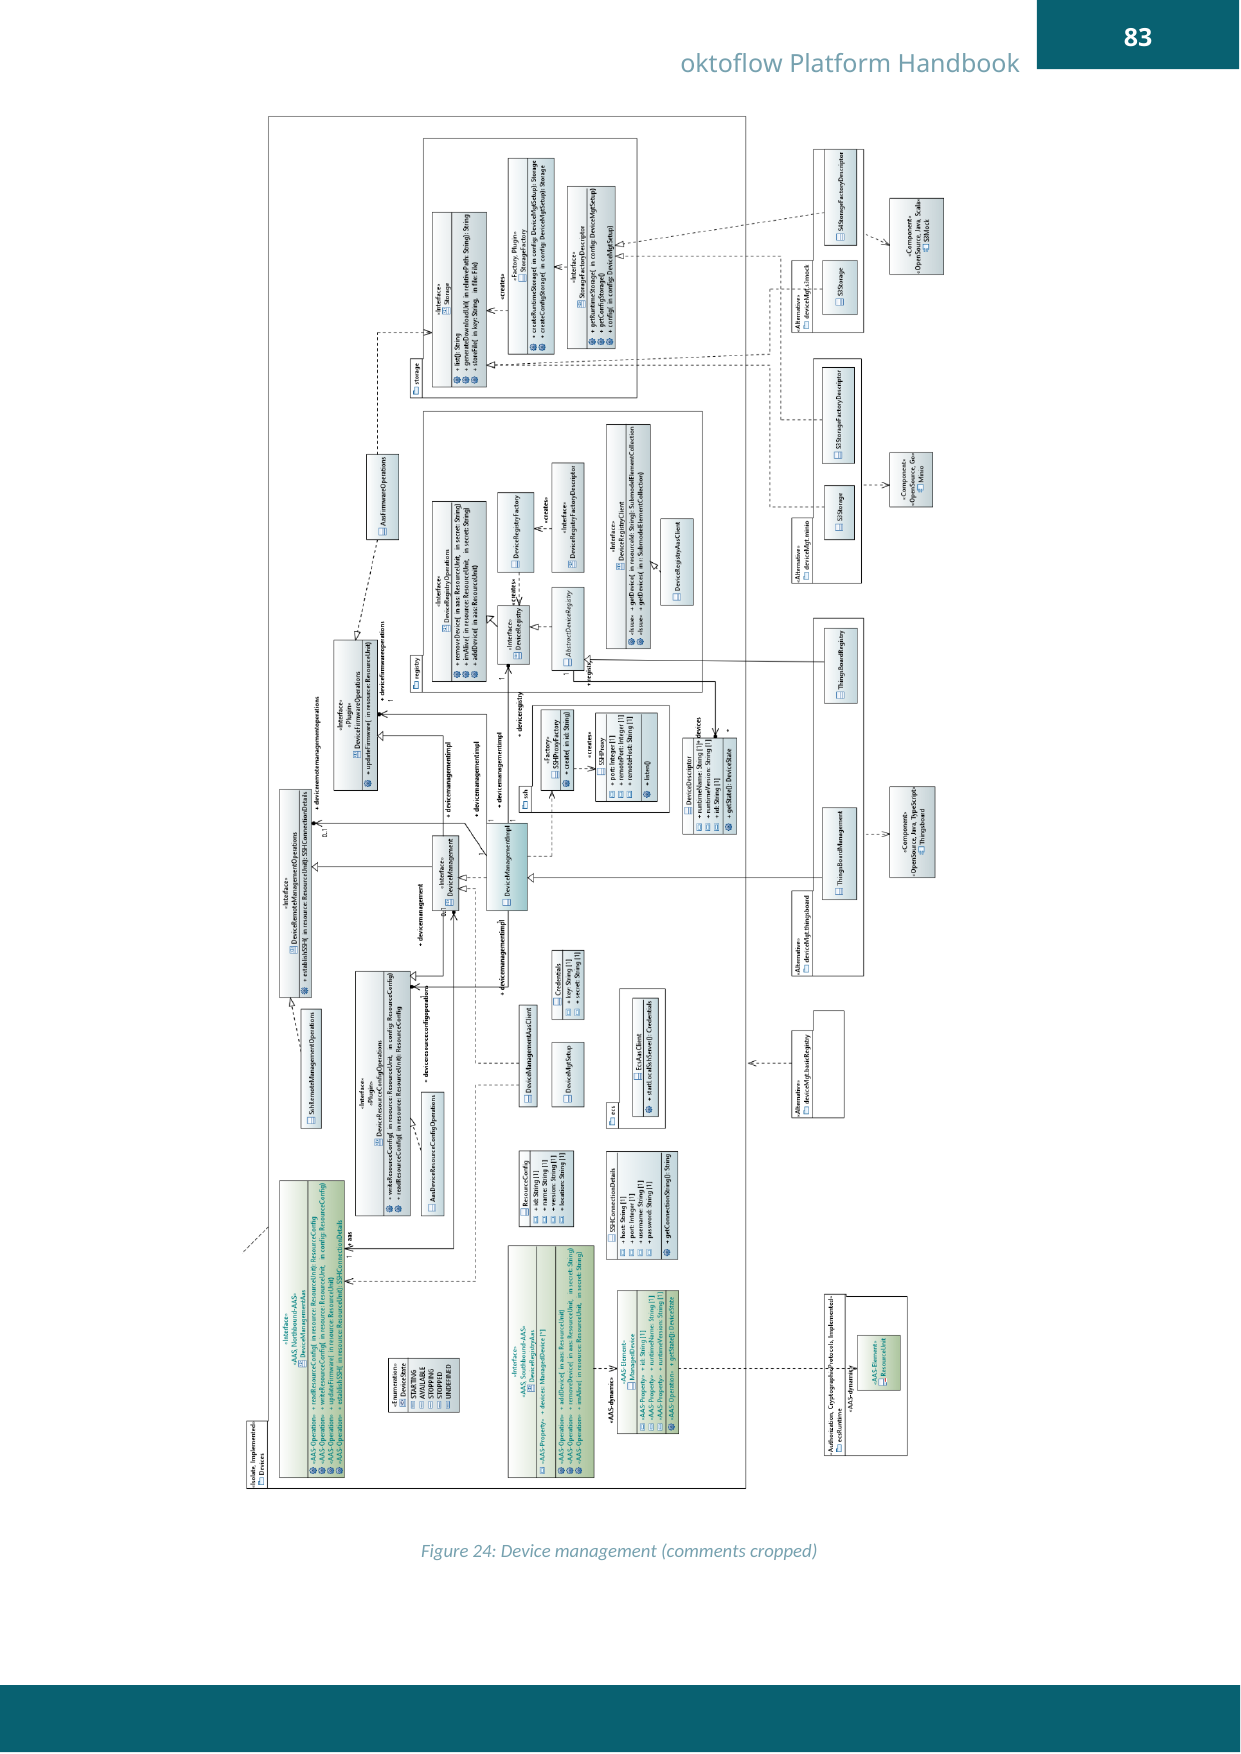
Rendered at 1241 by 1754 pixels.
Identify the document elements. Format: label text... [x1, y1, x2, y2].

text Figure 24: Device management (comments cropped) [148, 1539, 1093, 1562]
picture [242, 110, 949, 1510]
